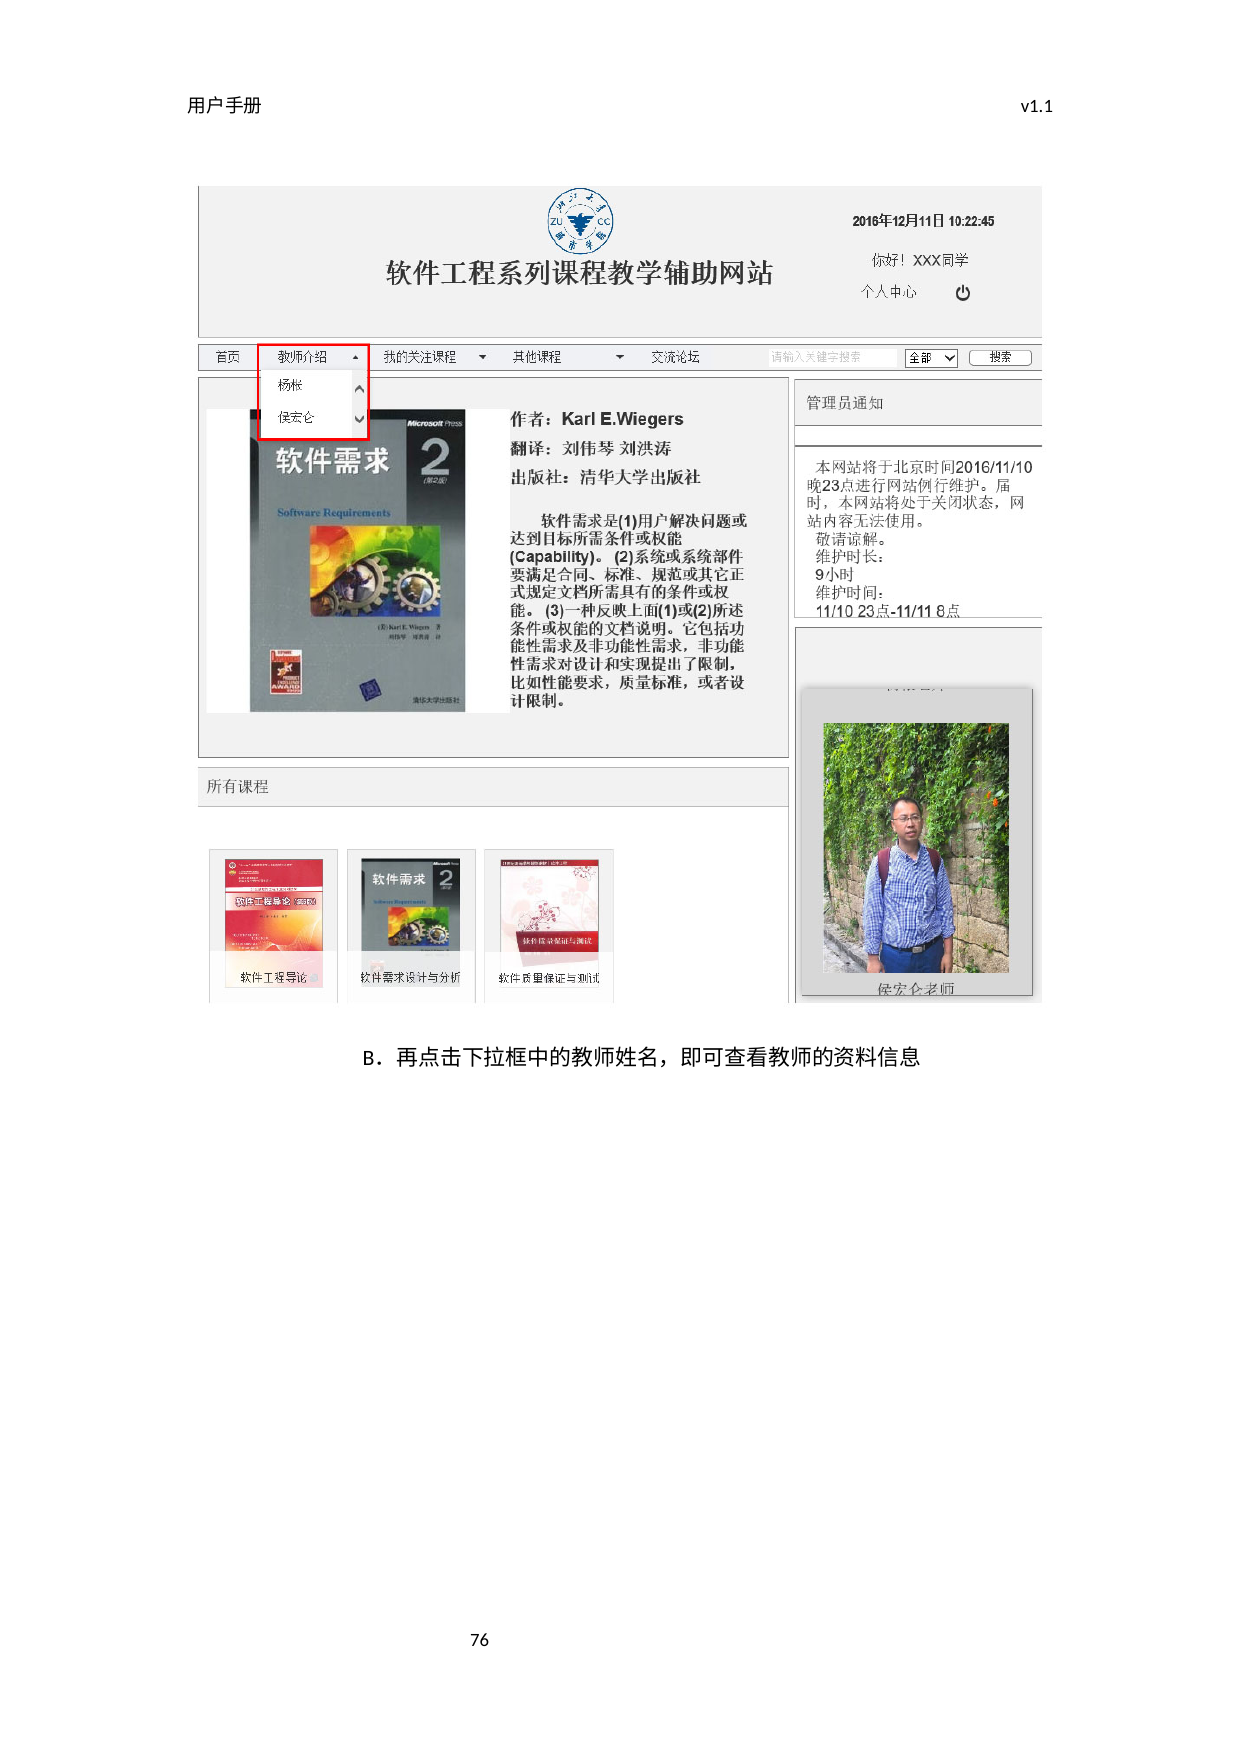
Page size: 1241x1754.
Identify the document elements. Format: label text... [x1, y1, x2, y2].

text B．再点击下拉框中的教师姓名，即可查看教师的资料信息 [187, 1039, 1053, 1072]
picture [187, 162, 1053, 1028]
